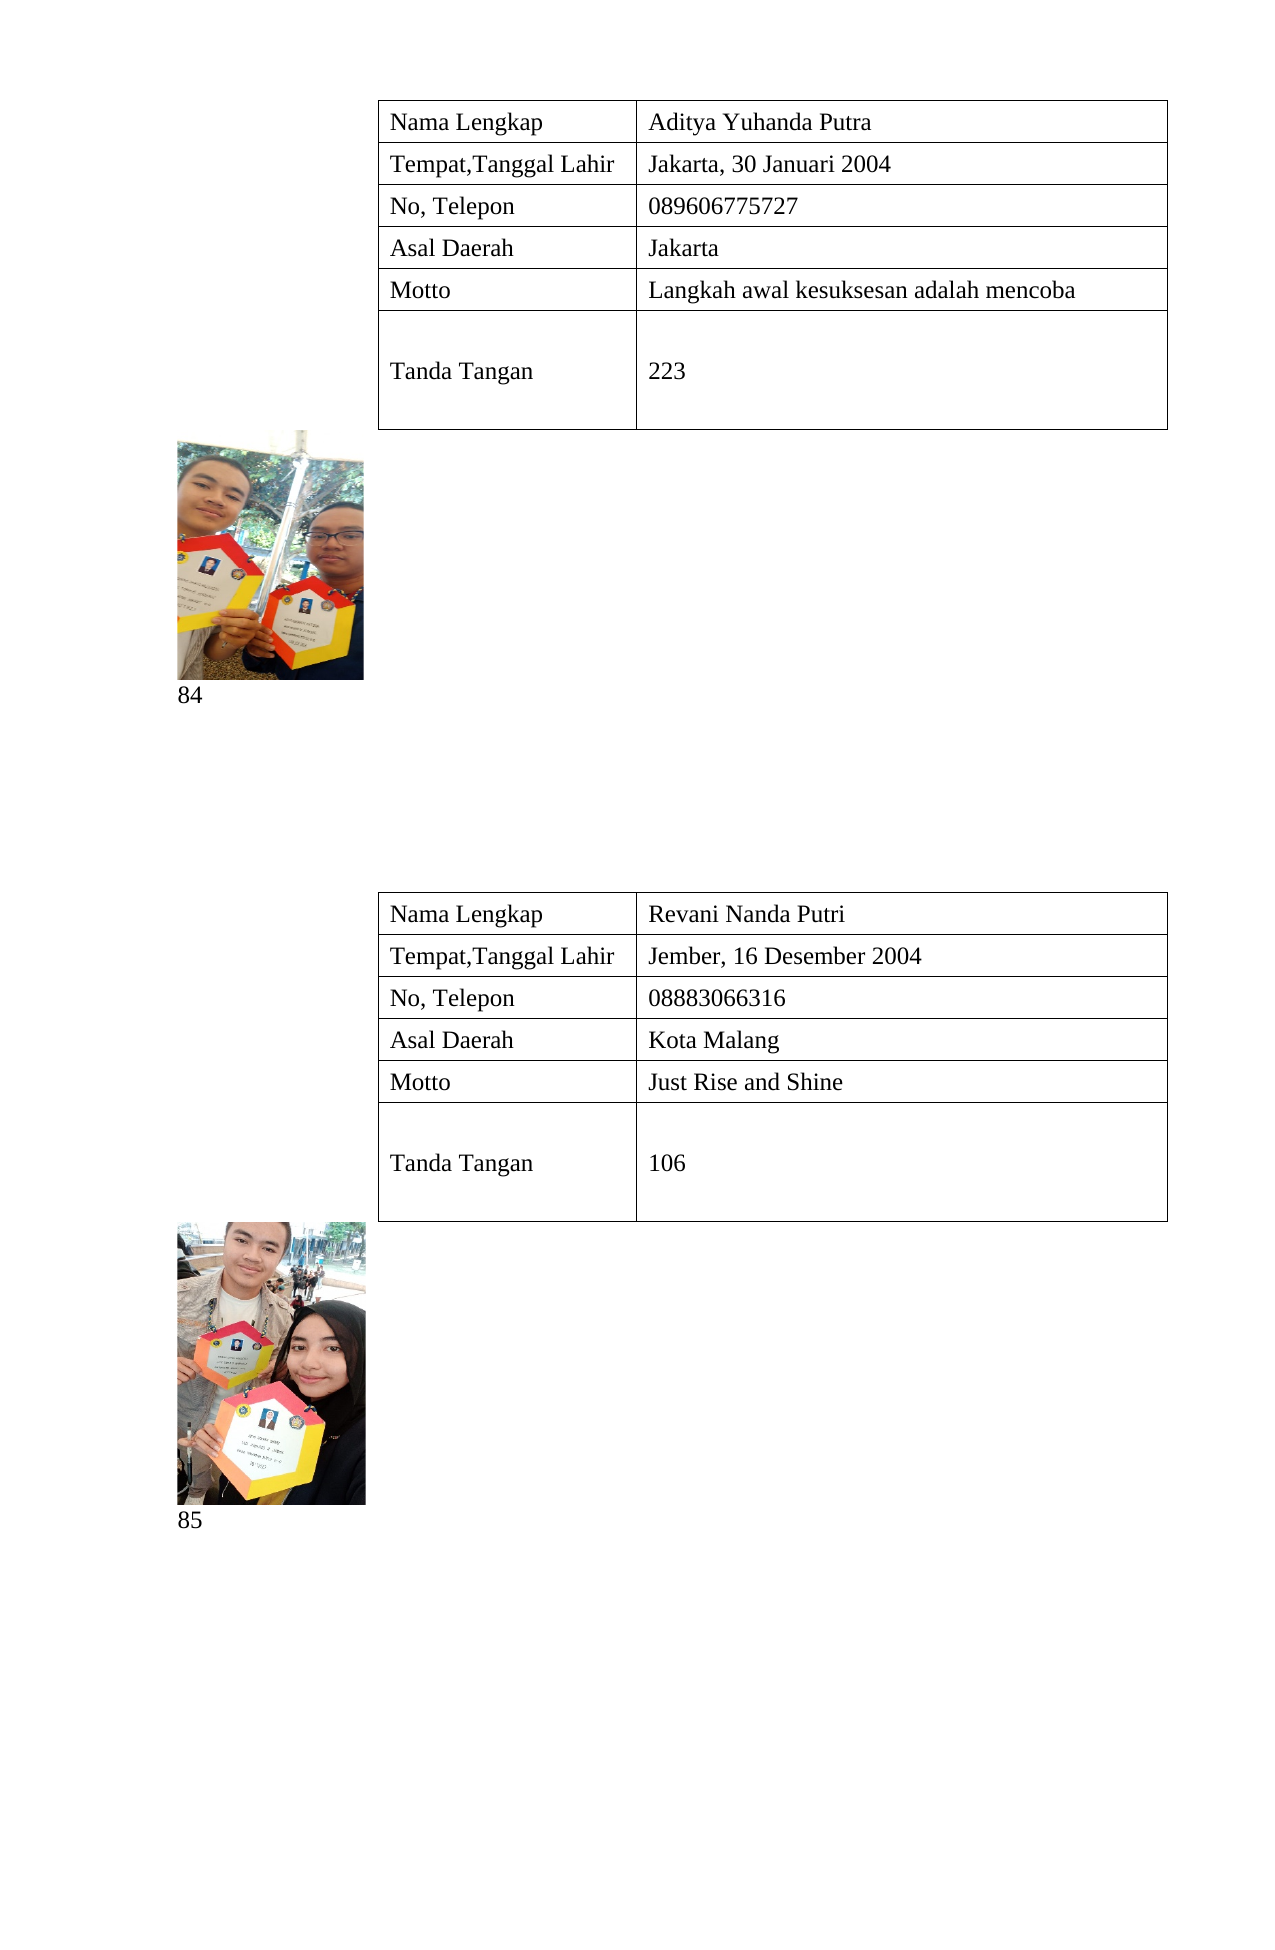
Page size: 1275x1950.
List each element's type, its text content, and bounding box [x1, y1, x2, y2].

table_cell 089606775727 [637, 185, 1167, 226]
table_cell Jakarta [637, 227, 1167, 268]
table_header Revani Nanda Putri [637, 893, 1167, 934]
table_cell 223 [637, 311, 1167, 429]
table_header Aditya Yuhanda Putra [637, 101, 1167, 142]
table_cell Kota Malang [637, 1019, 1167, 1060]
table_cell Asal Daerah [379, 1019, 636, 1060]
table_cell Asal Daerah [379, 227, 636, 268]
table_cell No, Telepon [379, 977, 636, 1018]
table_cell Just Rise and Shine [637, 1061, 1167, 1102]
table_cell 08883066316 [637, 977, 1167, 1018]
table_cell Motto [379, 1061, 636, 1102]
table_cell Jakarta, 30 Januari 2004 [637, 143, 1167, 184]
table_cell Tanda Tangan [379, 311, 636, 429]
table_cell Tempat,Tanggal Lahir [379, 143, 636, 184]
text 85 [177, 1505, 1157, 1533]
table_header Nama Lengkap [379, 893, 636, 934]
table_cell Tempat,Tanggal Lahir [379, 935, 636, 976]
table_cell Motto [379, 269, 636, 310]
table_cell Jember, 16 Desember 2004 [637, 935, 1167, 976]
picture [177, 430, 364, 680]
table_cell 106 [637, 1103, 1167, 1221]
table_cell No, Telepon [379, 185, 636, 226]
table_cell Langkah awal kesuksesan adalah mencoba [637, 269, 1167, 310]
table_header Nama Lengkap [379, 101, 636, 142]
text 84 [177, 680, 1157, 709]
picture [177, 1222, 366, 1505]
table_cell Tanda Tangan [379, 1103, 636, 1221]
